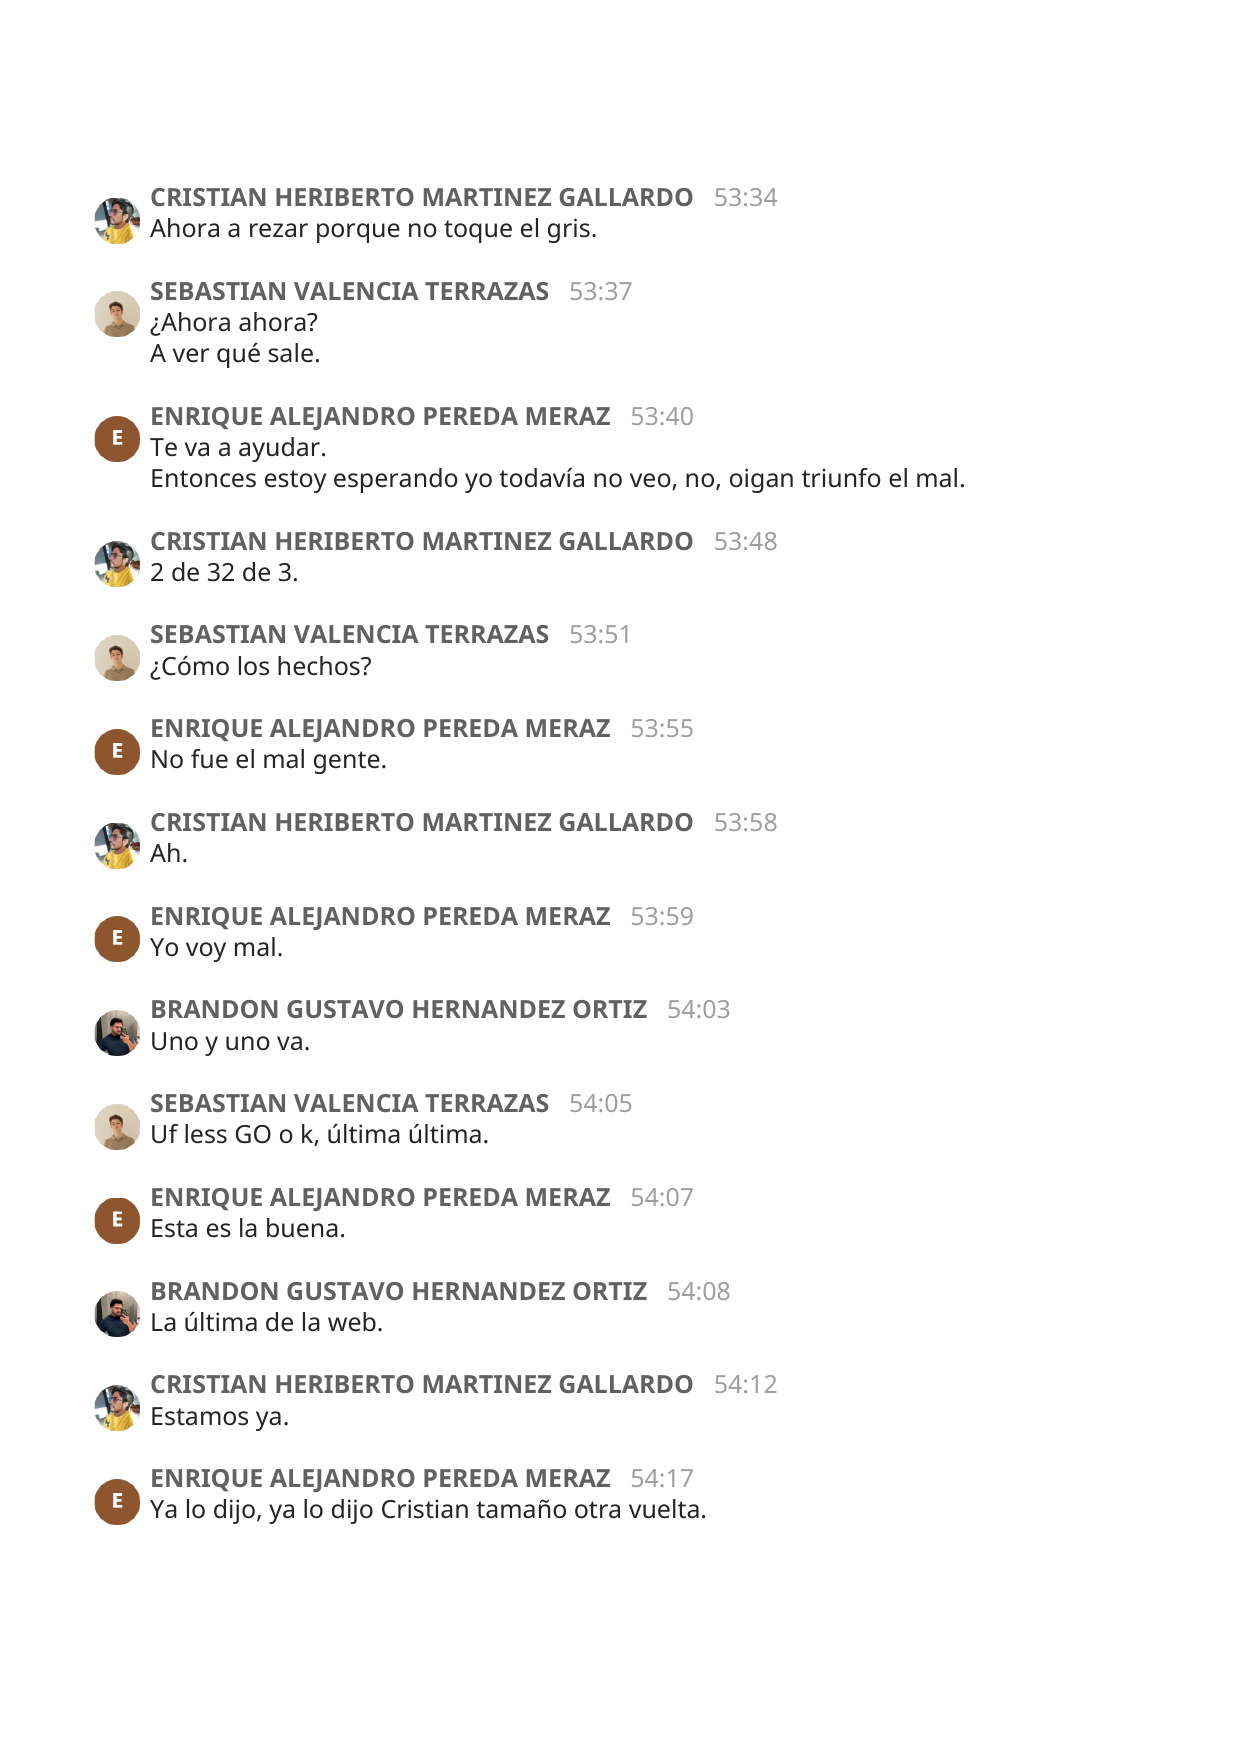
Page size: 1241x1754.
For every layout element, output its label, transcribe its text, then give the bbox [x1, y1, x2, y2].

picture [94, 291, 140, 337]
picture [94, 1385, 140, 1431]
picture [94, 823, 140, 869]
text BRANDON GUSTAVO HERNANDEZ ORTIZ 54:08 La última de la web. [150, 1244, 1090, 1337]
picture [94, 635, 140, 681]
text CRISTIAN HERIBERTO MARTINEZ GALLARDO 54:12 Estamos ya. [150, 1337, 1090, 1431]
text ENRIQUE ALEJANDRO PEREDA MERAZ 53:59 Yo voy mal. [150, 869, 1090, 962]
picture [94, 1104, 140, 1150]
picture [94, 1010, 140, 1056]
picture [94, 198, 140, 244]
text BRANDON GUSTAVO HERNANDEZ ORTIZ 54:03 Uno y uno va. [150, 962, 1090, 1056]
picture [94, 1198, 140, 1244]
text ENRIQUE ALEJANDRO PEREDA MERAZ 53:40 Te va a ayudar. Entonces estoy esperando yo todavía no veo, no, oigan triunfo el mal. [150, 369, 1090, 494]
picture [94, 541, 140, 587]
text SEBASTIAN VALENCIA TERRAZAS 53:51 ¿Cómo los hechos? [150, 587, 1090, 681]
picture [94, 416, 140, 462]
text CRISTIAN HERIBERTO MARTINEZ GALLARDO 53:58 Ah. [150, 775, 1090, 869]
picture [94, 1291, 140, 1337]
picture [94, 916, 140, 962]
picture [94, 1479, 140, 1525]
text CRISTIAN HERIBERTO MARTINEZ GALLARDO 53:34 Ahora a rezar porque no toque el gris. [150, 150, 1090, 244]
text ENRIQUE ALEJANDRO PEREDA MERAZ 53:55 No fue el mal gente. [150, 681, 1090, 775]
picture [94, 729, 140, 775]
text SEBASTIAN VALENCIA TERRAZAS 53:37 ¿Ahora ahora? A ver qué sale. [150, 244, 1090, 369]
text ENRIQUE ALEJANDRO PEREDA MERAZ 54:17 Ya lo dijo, ya lo dijo Cristian tamaño otra vuelta. [150, 1431, 1090, 1525]
text ENRIQUE ALEJANDRO PEREDA MERAZ 54:07 Esta es la buena. [150, 1150, 1090, 1244]
text CRISTIAN HERIBERTO MARTINEZ GALLARDO 53:48 2 de 32 de 3. [150, 494, 1090, 587]
text SEBASTIAN VALENCIA TERRAZAS 54:05 Uf less GO o k, última última. [150, 1056, 1090, 1150]
